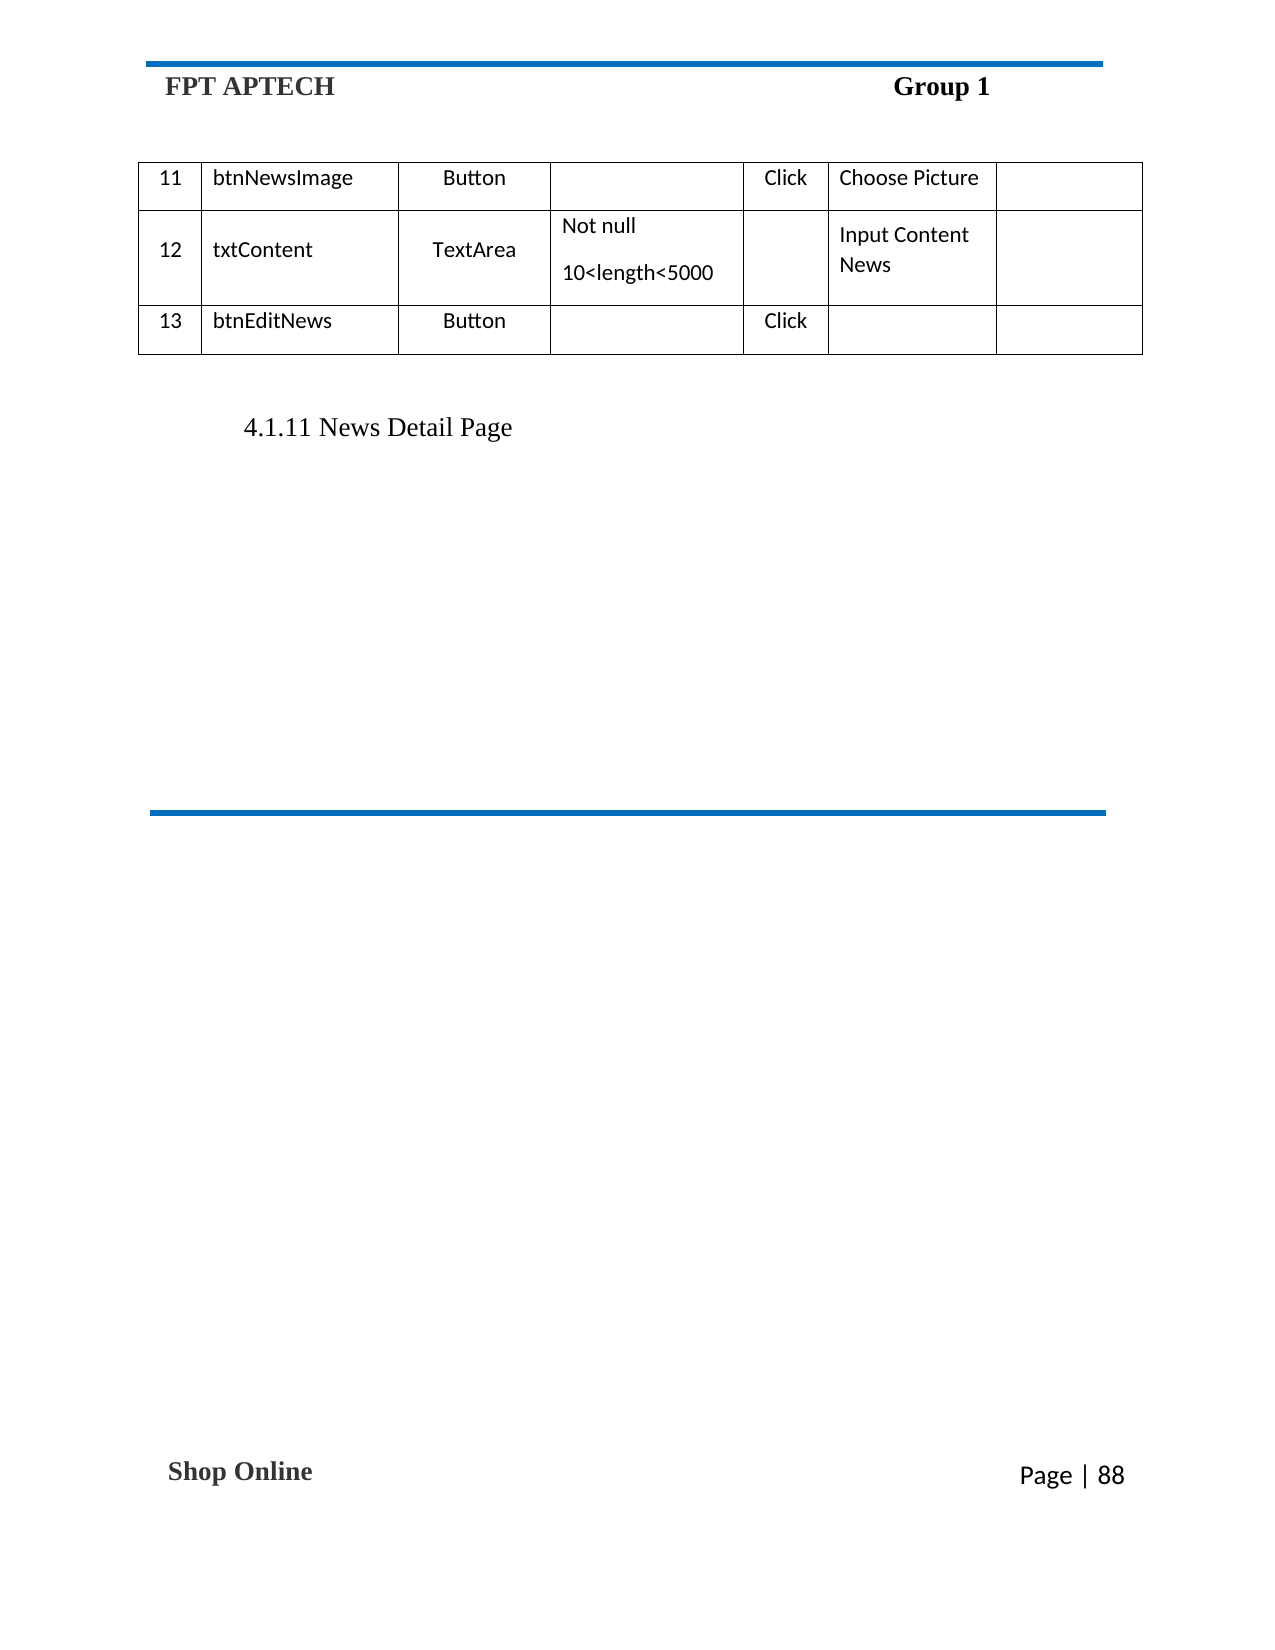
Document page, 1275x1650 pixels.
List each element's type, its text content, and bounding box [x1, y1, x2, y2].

table_cell Button [399, 163, 550, 210]
table_cell txtContent [202, 211, 398, 305]
table_cell btnNewsImage [202, 163, 398, 210]
table_cell 12 [139, 211, 201, 305]
table_cell 13 [139, 306, 201, 353]
table_cell [997, 211, 1142, 305]
table_cell [551, 163, 743, 210]
table_cell [551, 306, 743, 353]
table_cell Button [399, 306, 550, 353]
subtitle News Detail Page [244, 411, 1125, 442]
table_cell Input Content News [829, 211, 996, 305]
table_cell btnEditNews [202, 306, 398, 353]
table_cell [997, 163, 1142, 210]
table_cell Click [744, 306, 828, 353]
table_cell Click [744, 163, 828, 210]
table_cell [744, 211, 828, 305]
table_cell [997, 306, 1142, 353]
table_cell TextArea [399, 211, 550, 305]
table_cell Not null 10<length<5000 [551, 211, 743, 305]
table_cell Choose Picture [829, 163, 996, 210]
table_cell 11 [139, 163, 201, 210]
table_cell [829, 306, 996, 353]
